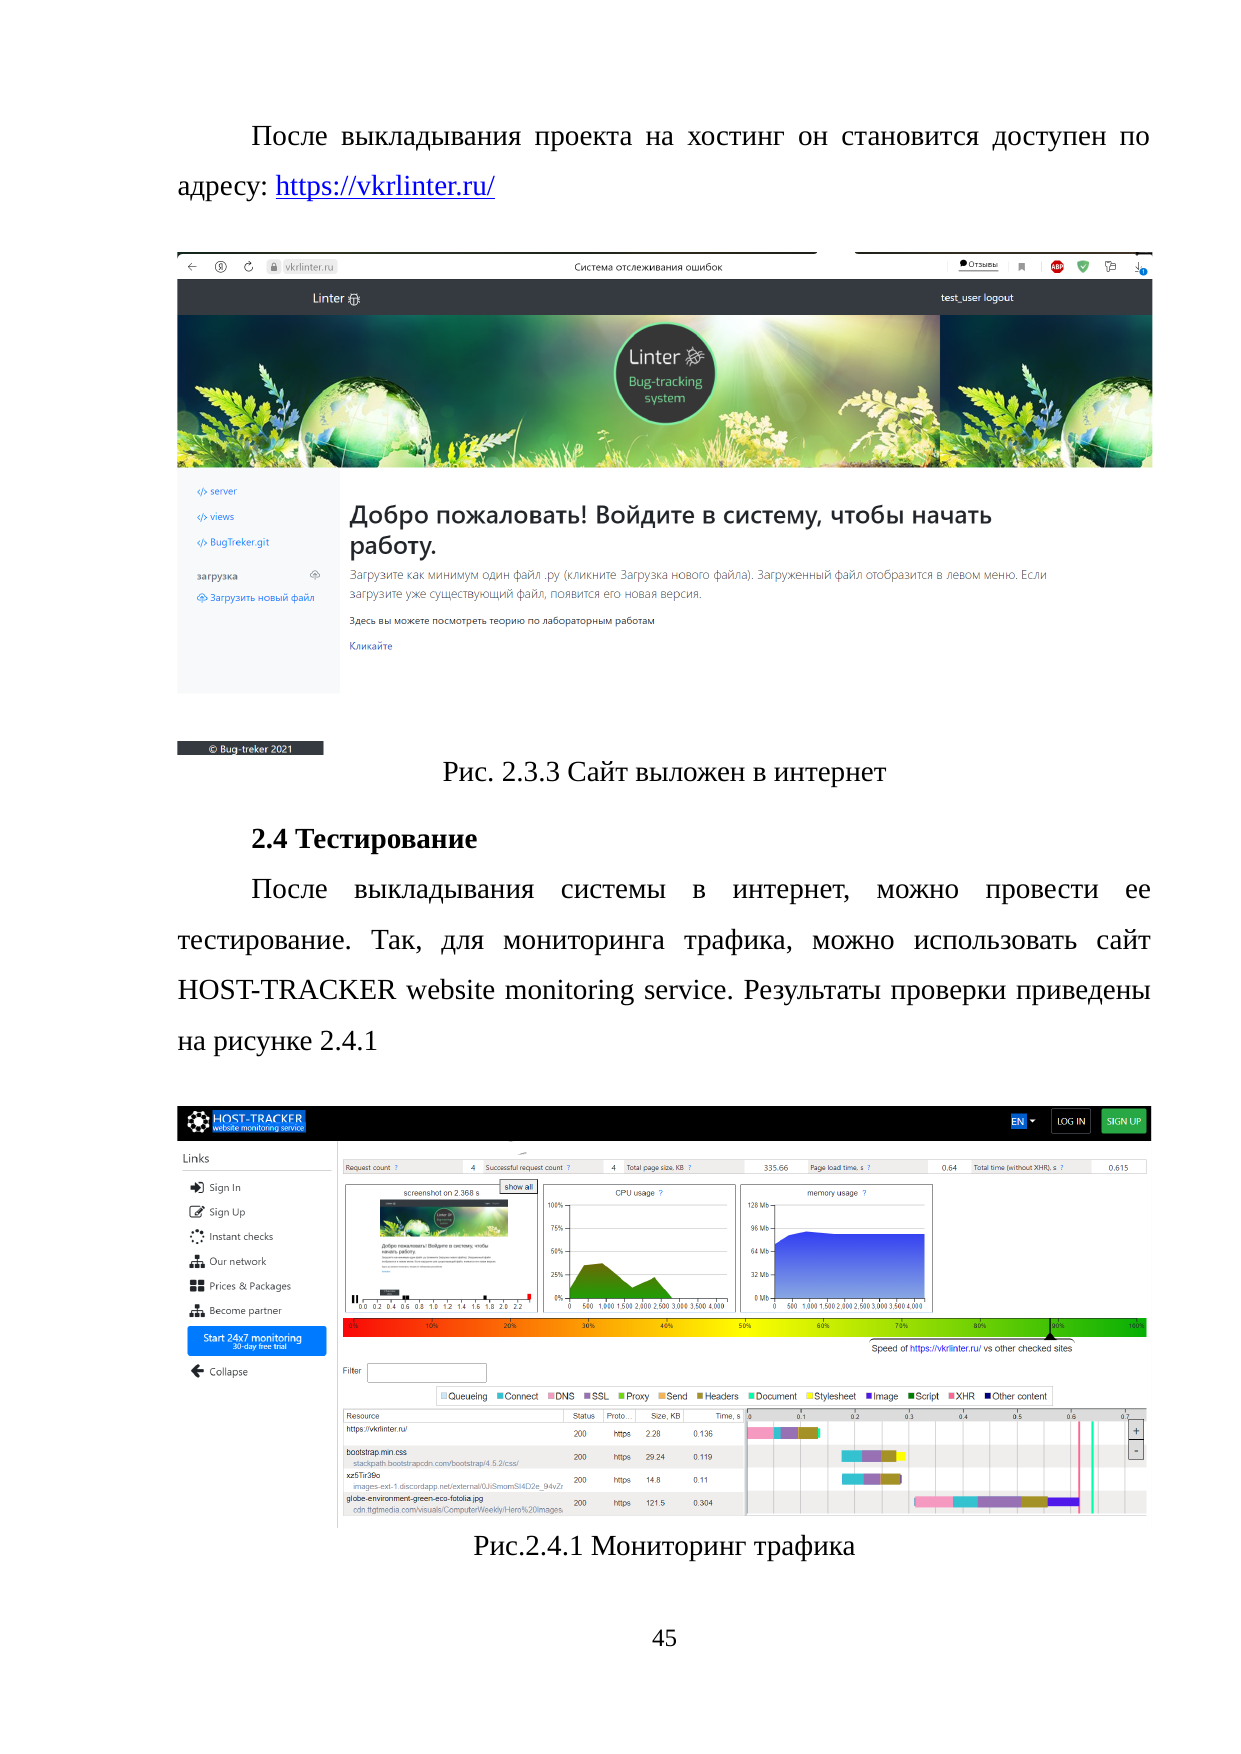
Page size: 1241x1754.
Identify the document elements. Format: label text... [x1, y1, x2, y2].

text 2.4 Тестирование [177, 821, 1152, 855]
text Рис.2.4.1 Мониторинг трафика [177, 1528, 1152, 1562]
text После выкладывания системы в интернет, можно провести ее тестирование. Так, для мониторинга трафика, можно использовать сайт HOST-TRACKER website monitoring service. Результаты проверки приведены на рисунке 2.4.1 [177, 872, 1152, 1056]
picture [177, 1106, 1152, 1528]
picture [177, 252, 1153, 755]
text Рис. 2.3.3 Сайт выложен в интернет [177, 755, 1152, 788]
text После выкладывания проекта на хостинг он становится доступен по адресу: https://vkrlinter.ru/ [177, 118, 1152, 202]
